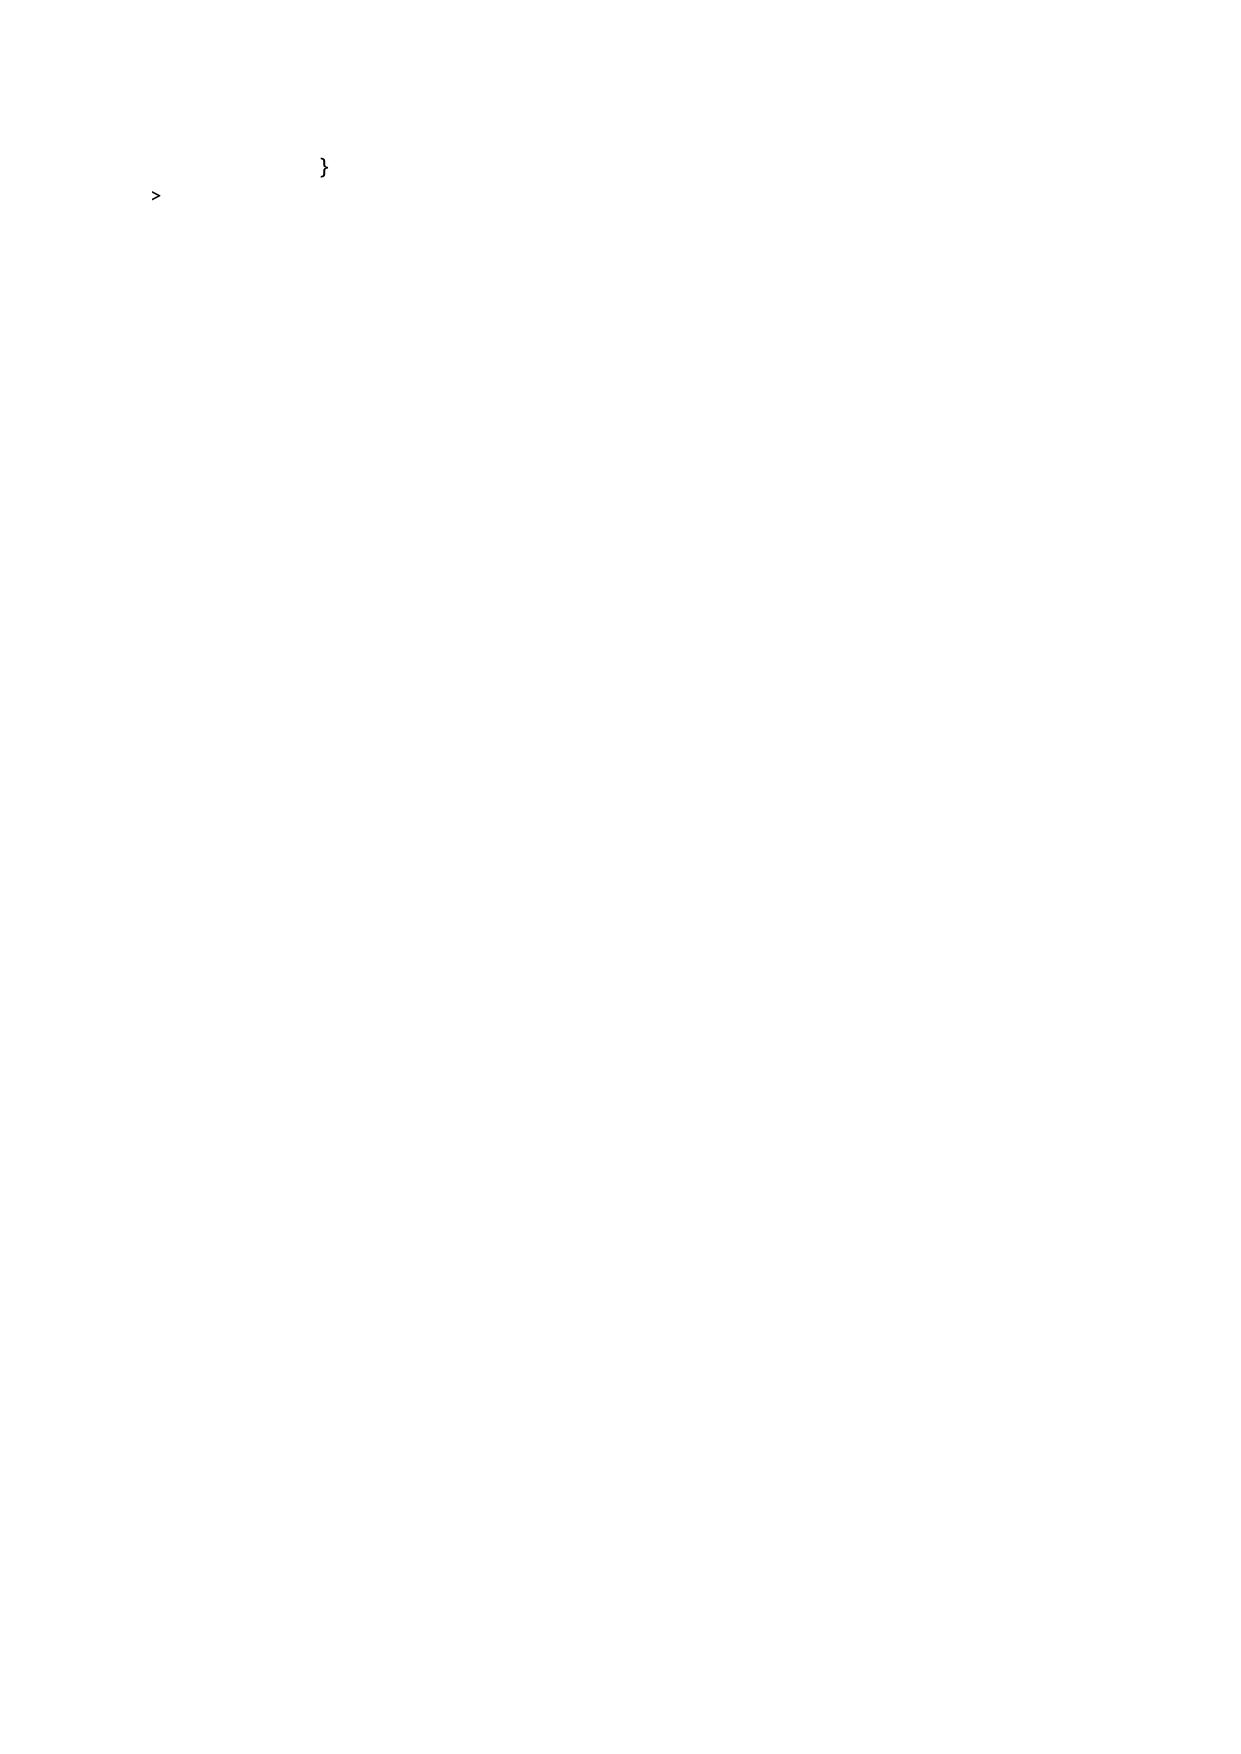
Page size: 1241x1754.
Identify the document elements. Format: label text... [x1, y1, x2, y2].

text > [150, 181, 1090, 209]
text } [150, 150, 1090, 181]
